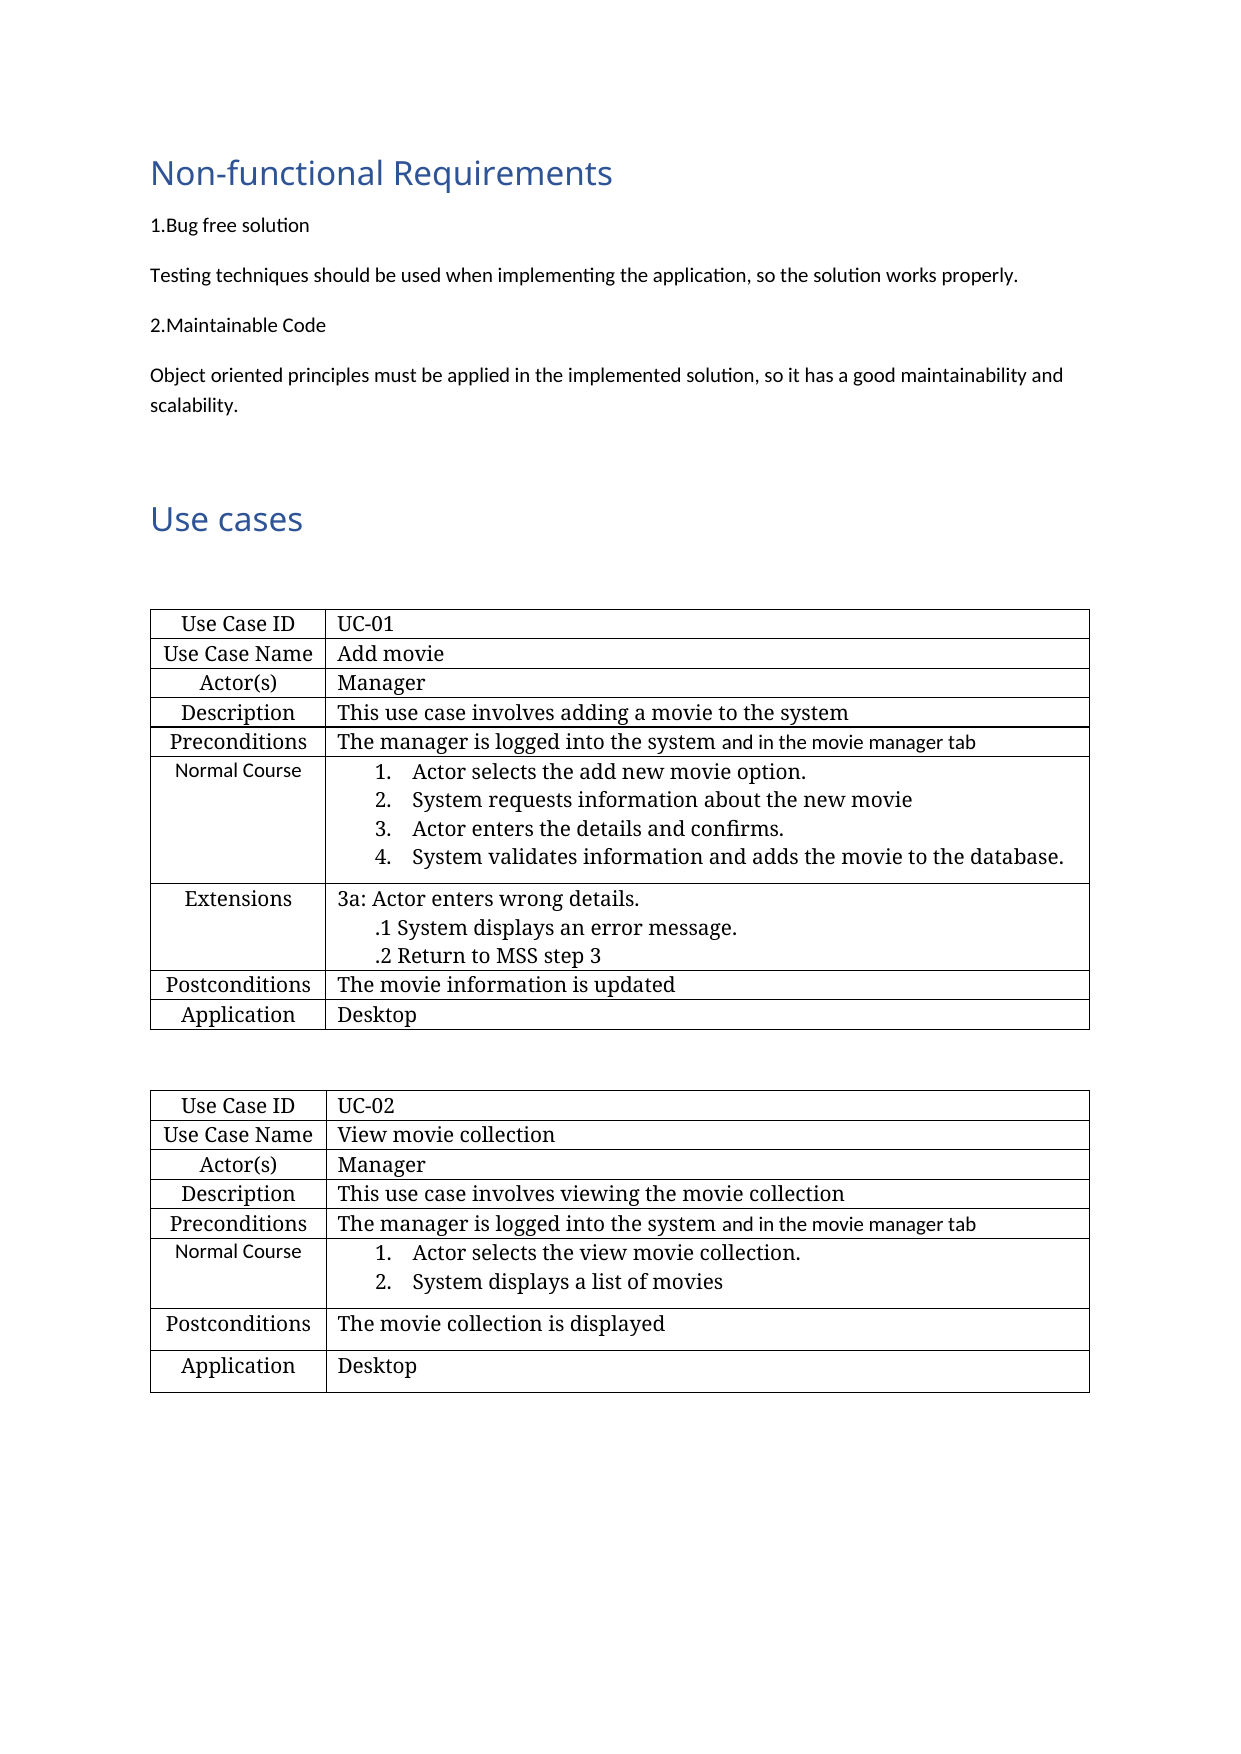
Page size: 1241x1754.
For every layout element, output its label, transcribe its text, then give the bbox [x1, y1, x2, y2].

subtitle Use cases [150, 496, 1090, 541]
table_cell Description [151, 698, 325, 726]
text Object oriented principles must be applied in the implemented solution, so it has a good maintainability and scalability. [150, 363, 1090, 417]
table_cell Application [151, 1351, 326, 1392]
table_cell Add movie [326, 639, 1089, 667]
table_cell Normal Course [151, 1239, 326, 1308]
table_cell Description [151, 1180, 326, 1208]
table_cell The manager is logged into the system and in the movie manager tab [326, 728, 1089, 756]
table_cell This use case involves viewing the movie collection [327, 1180, 1089, 1208]
table_cell Extensions [151, 884, 325, 969]
table_cell Preconditions [151, 728, 325, 756]
table_cell Use Case Name [151, 1121, 326, 1149]
table_cell The manager is logged into the system and in the movie manager tab [327, 1209, 1089, 1237]
table_cell Actor selects the add new movie option. System requests information about the new movie Actor enters the details and confirms. System validates information and adds the movie to the database. [326, 757, 1089, 883]
table_cell Desktop [326, 1000, 1089, 1028]
table_cell This use case involves adding a movie to the system [326, 698, 1089, 726]
table_header UC-02 [327, 1091, 1089, 1119]
table_header UC-01 [326, 610, 1089, 638]
table_header Use Case ID [151, 610, 325, 638]
table_cell Postconditions [151, 1309, 326, 1350]
table_cell The movie collection is displayed [327, 1309, 1089, 1350]
subtitle Non-functional Requirements [150, 150, 1090, 195]
table_cell Postconditions [151, 971, 325, 999]
table_cell Normal Course [151, 757, 325, 883]
table_cell Manager [327, 1150, 1089, 1178]
table_cell The movie information is updated [326, 971, 1089, 999]
text Testing techniques should be used when implementing the application, so the solution works properly. [150, 263, 1090, 288]
table_cell View movie collection [327, 1121, 1089, 1149]
table_cell 3a: Actor enters wrong details. .1 System displays an error message. .2 Return to MSS step 3 [326, 884, 1089, 969]
table_cell Manager [326, 669, 1089, 697]
table_cell Actor selects the view movie collection. System displays a list of movies [327, 1239, 1089, 1308]
table_cell Actor(s) [151, 1150, 326, 1178]
table_cell Application [151, 1000, 325, 1028]
table_cell Desktop [327, 1351, 1089, 1392]
table_cell Actor(s) [151, 669, 325, 697]
text 2.Maintainable Code [150, 313, 1090, 338]
table_cell Preconditions [151, 1209, 326, 1237]
table_header Use Case ID [151, 1091, 326, 1119]
table_cell Use Case Name [151, 639, 325, 667]
text 1.Bug free solution [150, 213, 1090, 238]
